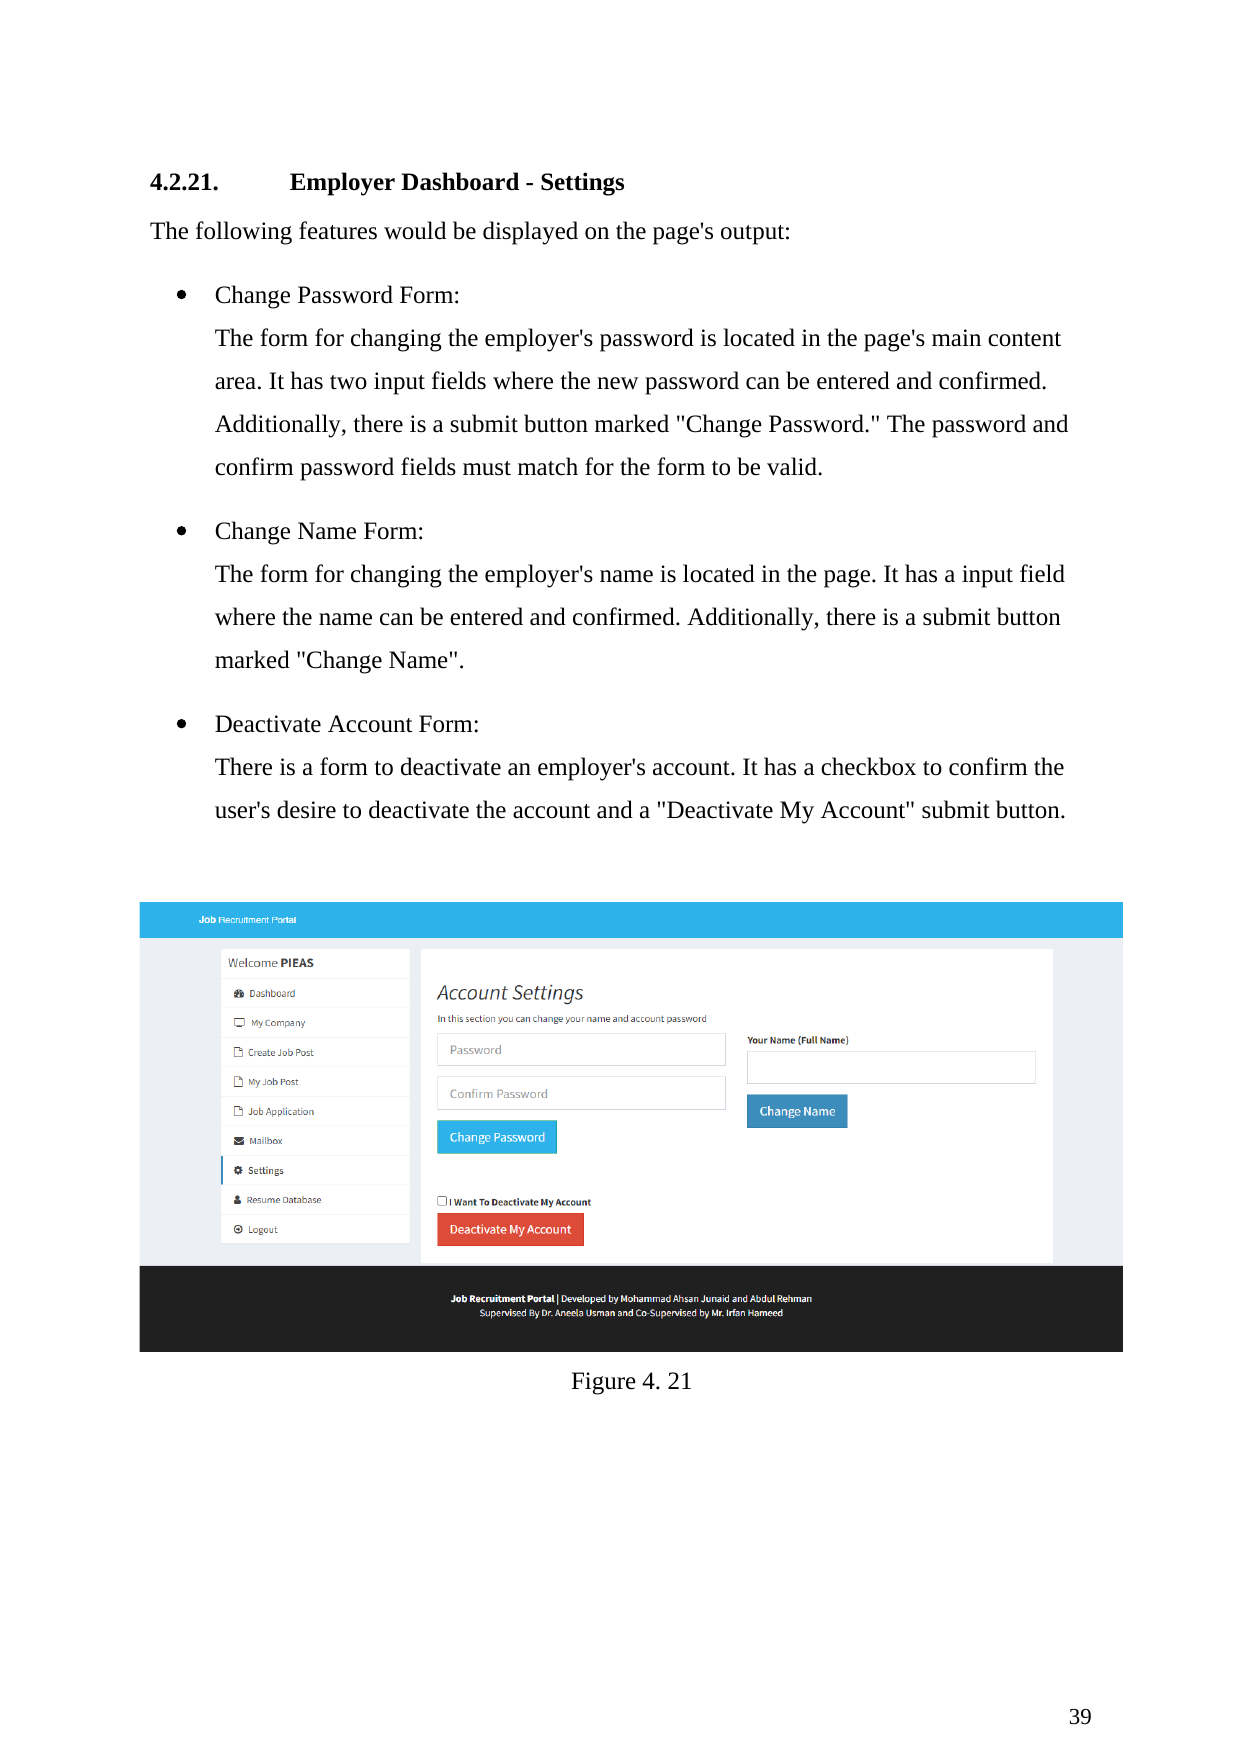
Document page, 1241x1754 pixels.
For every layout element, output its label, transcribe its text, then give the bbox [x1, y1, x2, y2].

picture [139, 902, 1123, 1352]
text Figure 4. [139, 1366, 1123, 1395]
list Change Name Form: The form for changing the employer's name is located in the page. It has a input field where the name can be entered and confirmed. Additionally, there is a submit button marked "Change Name". [177, 516, 1091, 674]
list Deactivate Account Form: There is a form to deactivate an employer's account. It has a checkbox to confirm the user's desire to deactivate the account and a "Deactivate My Account" submit button. [177, 709, 1091, 867]
subtitle Employer Dashboard - Settings [150, 167, 1123, 196]
text The following features would be displayed on the page's output: [150, 216, 1091, 245]
list Change Password Form: The form for changing the employer's password is located in the page's main content area. It has two input fields where the new password can be entered and confirmed. Additionally, there is a submit button marked "Change Password." The password and confirm password fields must match for the form to be valid. [177, 280, 1091, 481]
